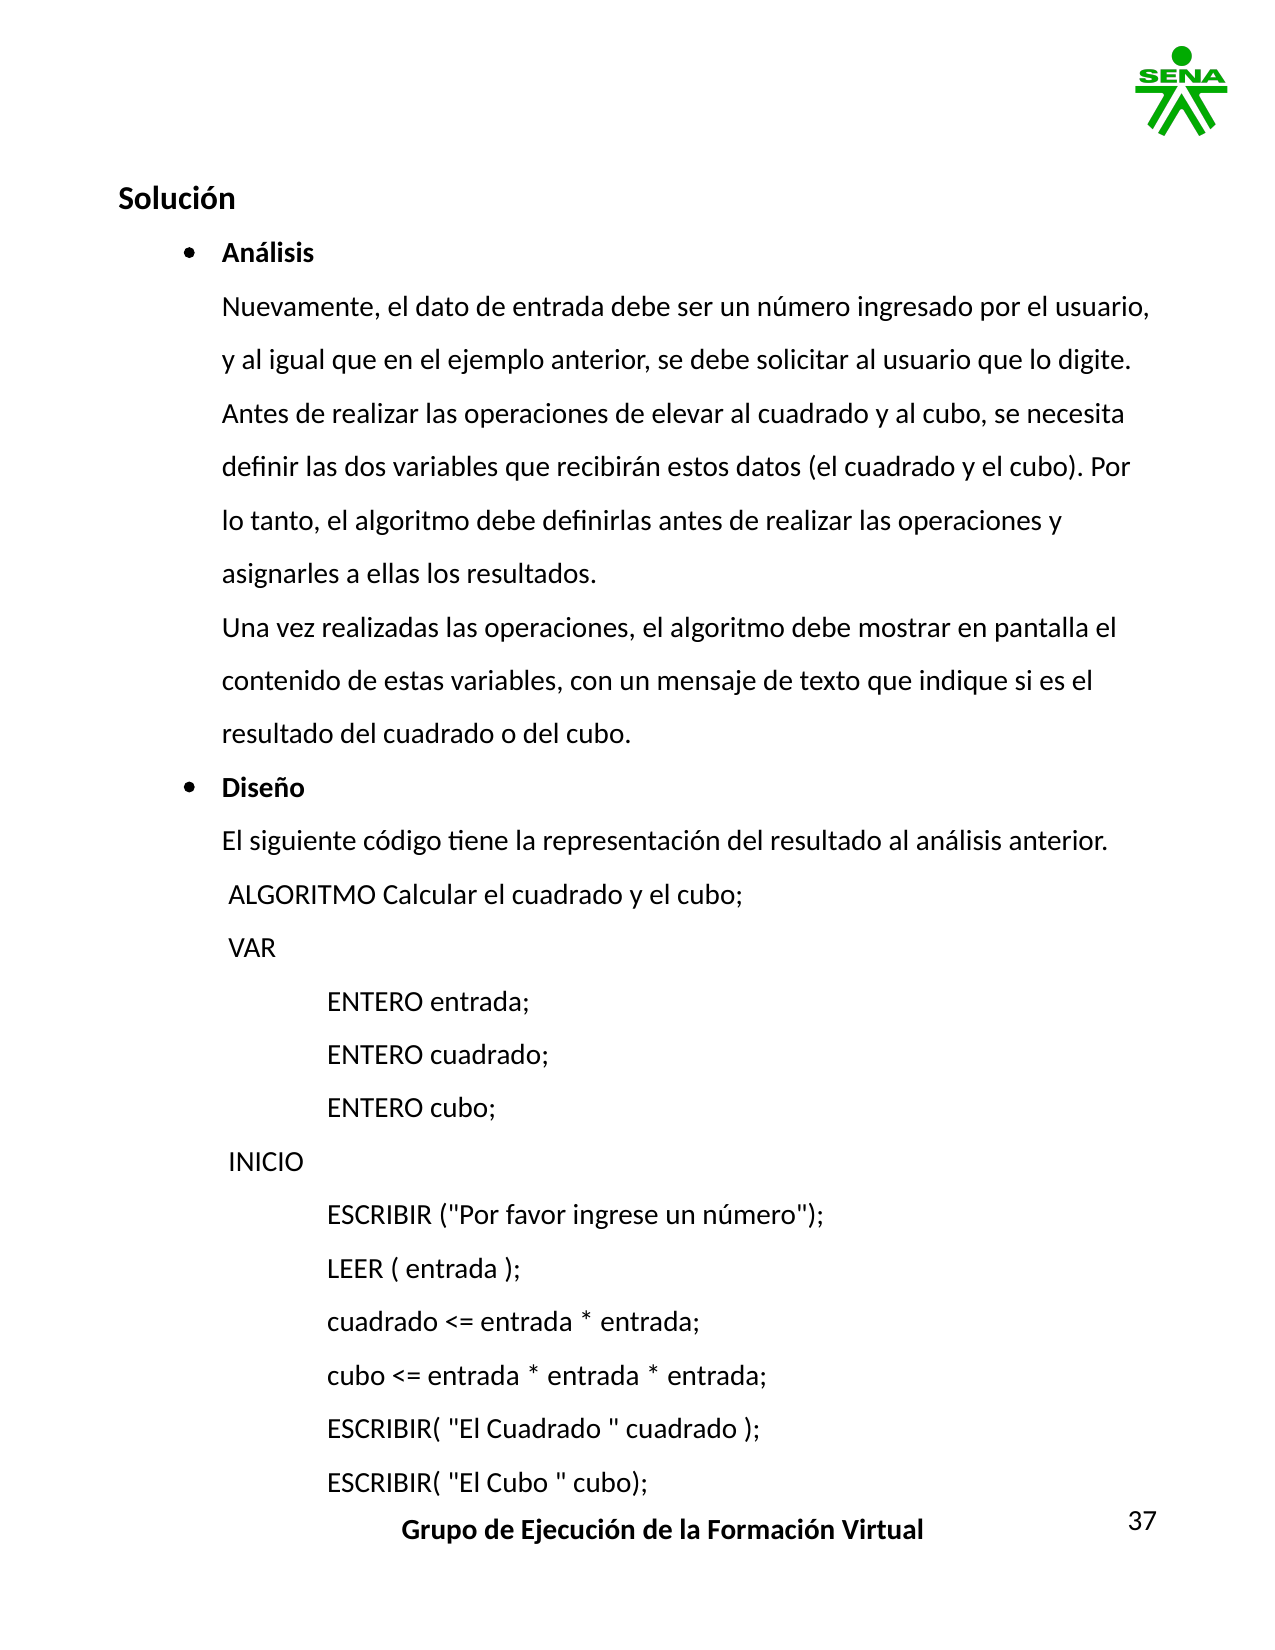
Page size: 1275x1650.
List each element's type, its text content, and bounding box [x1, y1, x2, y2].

list ESCRIBIR ("Por favor ingrese un número"); [222, 1196, 1157, 1232]
picture [1135, 46, 1228, 136]
list ALGORITMO Calcular el cuadrado y el cubo; [222, 876, 1157, 911]
list INICIO [222, 1143, 1157, 1179]
list VAR [222, 929, 1157, 965]
list Diseño [184, 769, 1157, 804]
list El siguiente código tiene la representación del resultado al análisis anterior. [222, 822, 1157, 858]
list cubo <= entrada * entrada * entrada; [222, 1357, 1157, 1392]
list ENTERO cubo; [222, 1089, 1157, 1125]
list Nuevamente, el dato de entrada debe ser un número ingresado por el usuario, y al igual que en el ejemplo anterior, se debe solicitar al usuario que lo digite. [222, 288, 1157, 377]
list ENTERO cuadrado; [222, 1036, 1157, 1072]
list LEER ( entrada ); [222, 1250, 1157, 1286]
list Análisis [184, 234, 1157, 270]
subtitle Solución [118, 177, 1157, 218]
list Una vez realizadas las operaciones, el algoritmo debe mostrar en pantalla el contenido de estas variables, con un mensaje de texto que indique si es el resultado del cuadrado o del cubo. [222, 609, 1157, 751]
list ENTERO entrada; [222, 983, 1157, 1018]
list ESCRIBIR( "El Cuadrado " cuadrado ); [222, 1410, 1157, 1446]
list cuadrado <= entrada * entrada; [222, 1303, 1157, 1339]
list Antes de realizar las operaciones de elevar al cuadrado y al cubo, se necesita definir las dos variables que recibirán estos datos (el cuadrado y el cubo). Por lo tanto, el algoritmo debe definirlas antes de realizar las operaciones y asignarles a ellas los resultados. [222, 395, 1157, 591]
list ESCRIBIR( "El Cubo " cubo); [222, 1464, 1157, 1499]
